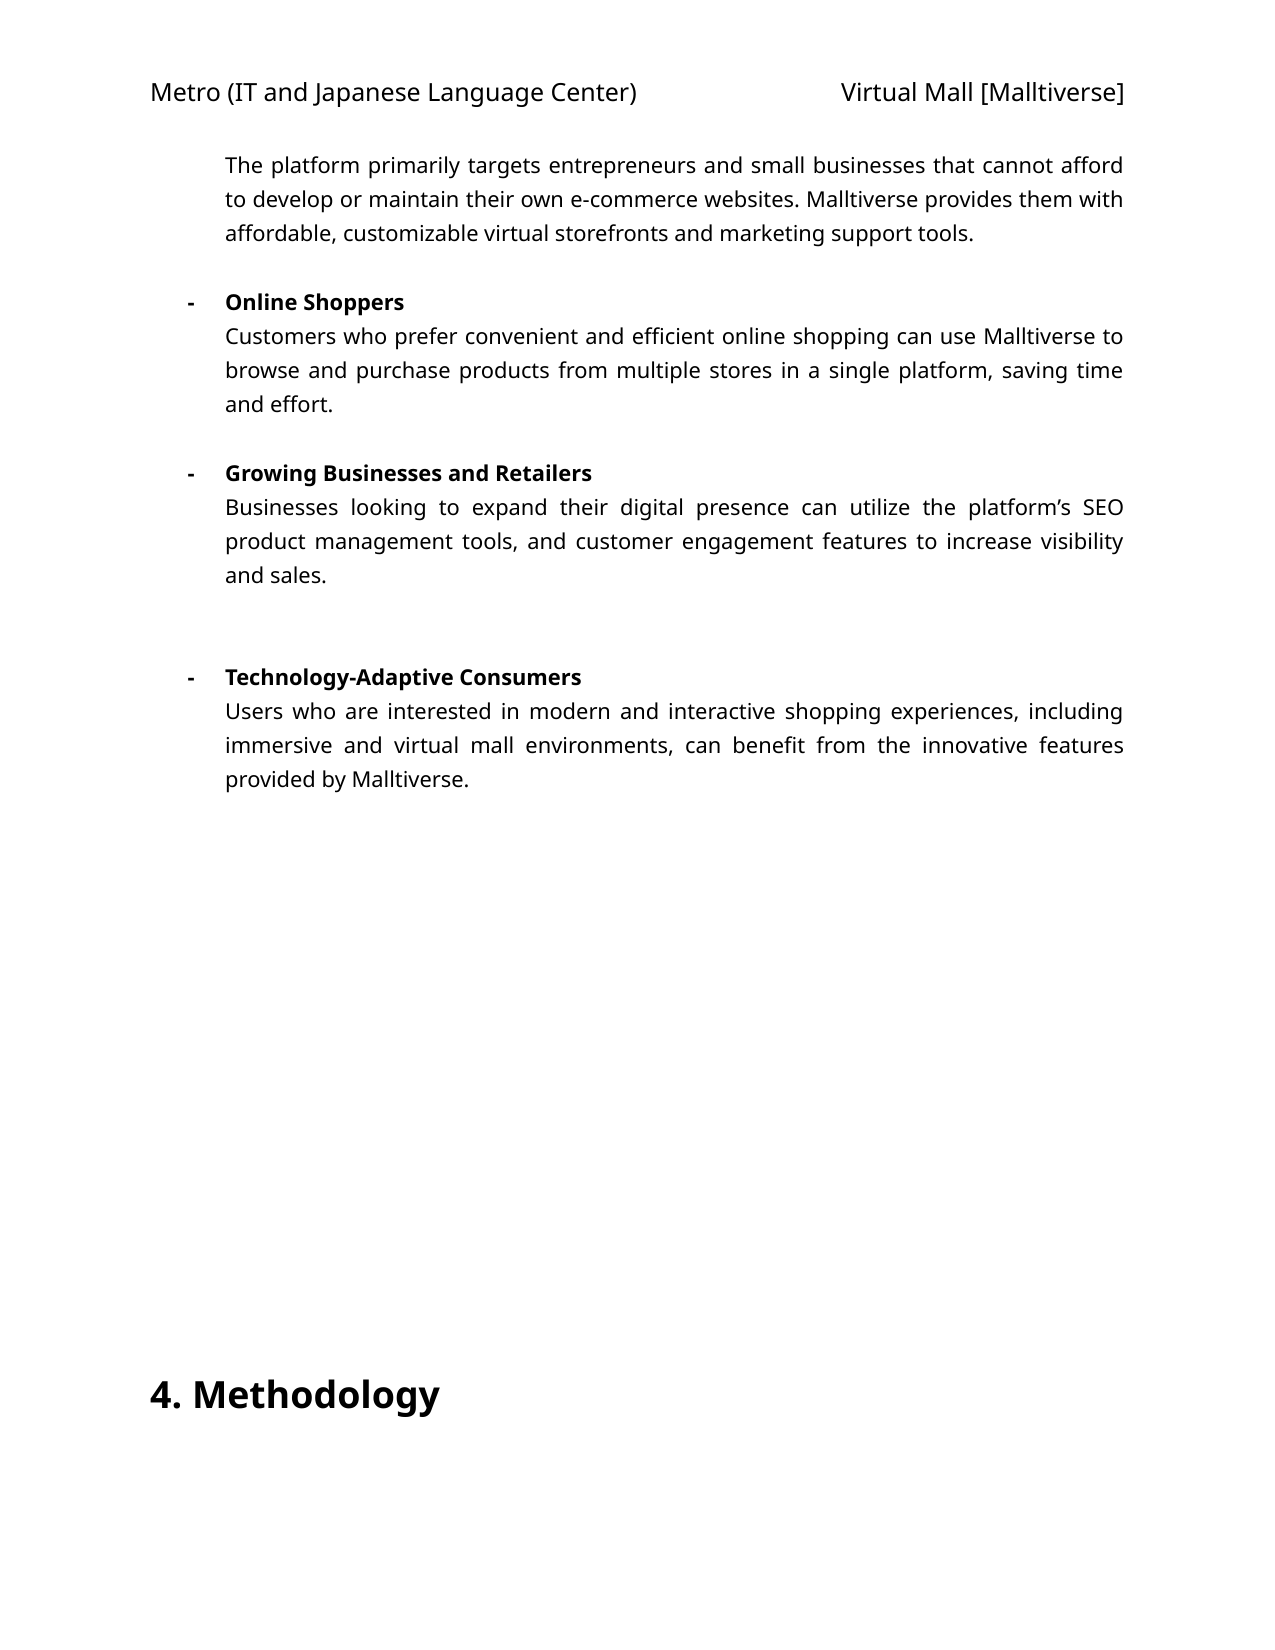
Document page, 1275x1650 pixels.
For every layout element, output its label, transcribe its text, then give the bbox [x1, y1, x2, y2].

list Growing Businesses and Retailers [187, 457, 1125, 487]
list Users who are interested in modern and interactive shopping experiences, including immersive and virtual mall environments, can benefit from the innovative features provided by Malltiverse. [225, 696, 1125, 794]
list Customers who prefer convenient and efficient online shopping can use Malltiverse to browse and purchase products from multiple stores in a single platform, saving time and effort. [225, 321, 1125, 419]
text 4. Methodology [150, 1368, 1125, 1419]
list The platform primarily targets entrepreneurs and small businesses that cannot afford to develop or maintain their own e-commerce websites. Malltiverse provides them with affordable, customizable virtual storefronts and marketing support tools. [225, 150, 1125, 248]
list Businesses looking to expand their digital presence can utilize the platform’s SEO product management tools, and customer engagement features to increase visibility and sales. [225, 492, 1125, 590]
list Online Shoppers [187, 287, 1125, 316]
list Technology-Adaptive Consumers [187, 662, 1125, 691]
